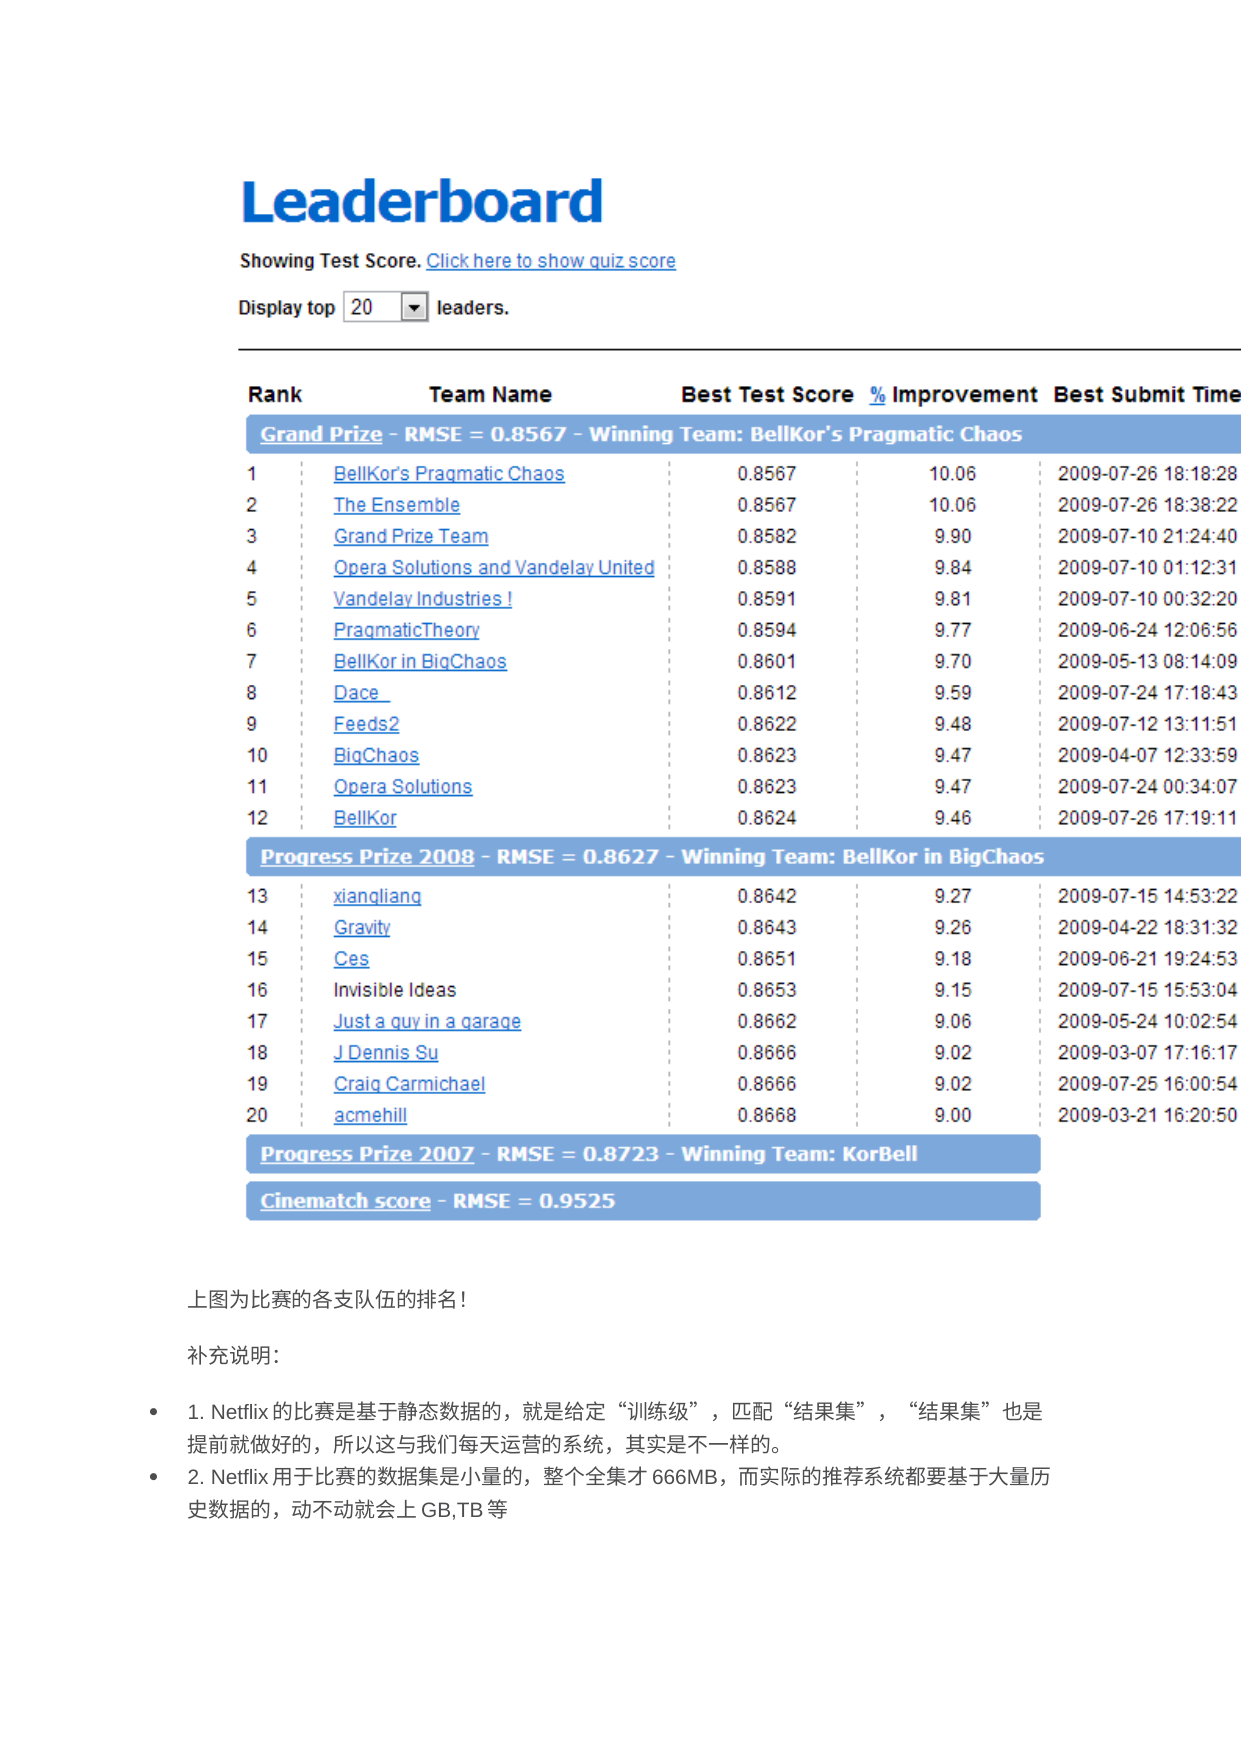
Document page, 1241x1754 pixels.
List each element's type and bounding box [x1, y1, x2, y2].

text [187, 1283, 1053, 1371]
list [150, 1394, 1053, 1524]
picture [187, 177, 1241, 1252]
